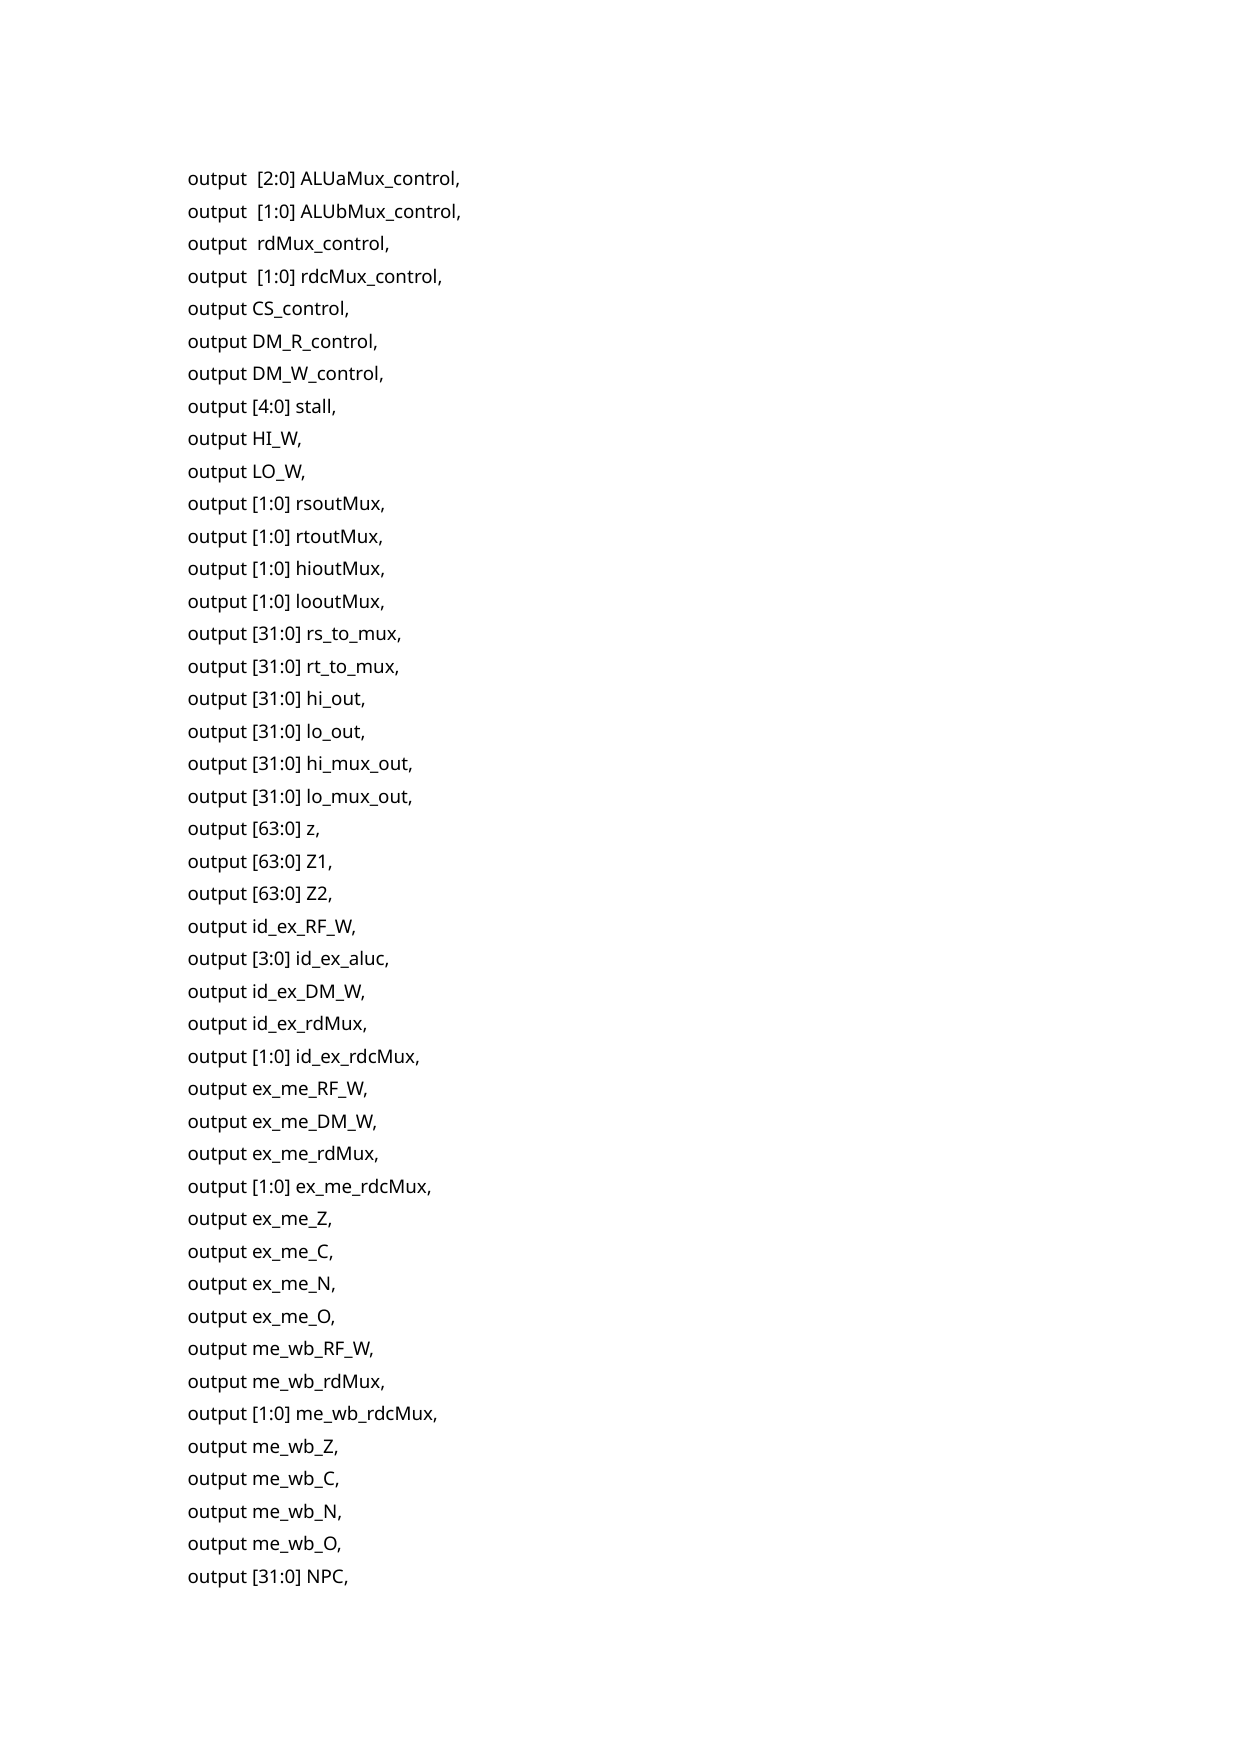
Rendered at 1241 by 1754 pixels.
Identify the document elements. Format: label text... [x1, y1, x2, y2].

text output rdMux_control, [187, 227, 1053, 259]
text output [1:0] id_ex_rdcMux, [187, 1039, 1053, 1072]
text output DM_R_control, [187, 324, 1053, 357]
text output id_ex_DM_W, [187, 974, 1053, 1007]
text output id_ex_RF_W, [187, 909, 1053, 942]
text output [31:0] rs_to_mux, [187, 617, 1053, 649]
text output [1:0] ex_me_rdcMux, [187, 1169, 1053, 1202]
text output ex_me_rdMux, [187, 1137, 1053, 1169]
text output me_wb_O, [187, 1527, 1053, 1559]
text output [1:0] ALUbMux_control, [187, 194, 1053, 227]
text output me_wb_Z, [187, 1429, 1053, 1462]
text output ex_me_N, [187, 1267, 1053, 1299]
text output ex_me_DM_W, [187, 1104, 1053, 1137]
text output [1:0] hioutMux, [187, 552, 1053, 584]
text output CS_control, [187, 292, 1053, 324]
text output [1:0] rtoutMux, [187, 519, 1053, 552]
text output [63:0] z, [187, 812, 1053, 844]
text output [3:0] id_ex_aluc, [187, 942, 1053, 974]
text output LO_W, [187, 454, 1053, 487]
text output [31:0] lo_mux_out, [187, 779, 1053, 812]
text output [31:0] hi_out, [187, 682, 1053, 714]
text output [4:0] stall, [187, 389, 1053, 422]
text output [63:0] Z1, [187, 844, 1053, 877]
text output HI_W, [187, 422, 1053, 454]
text output me_wb_N, [187, 1494, 1053, 1527]
text output [2:0] ALUaMux_control, [187, 162, 1053, 194]
text output [63:0] Z2, [187, 877, 1053, 909]
text output [31:0] rt_to_mux, [187, 649, 1053, 682]
text output ex_me_RF_W, [187, 1072, 1053, 1104]
text output [1:0] looutMux, [187, 584, 1053, 617]
text output [31:0] NPC, [187, 1559, 1053, 1592]
text output me_wb_RF_W, [187, 1332, 1053, 1364]
text output [1:0] rdcMux_control, [187, 259, 1053, 292]
text output me_wb_rdMux, [187, 1364, 1053, 1397]
text output [1:0] me_wb_rdcMux, [187, 1397, 1053, 1429]
text output [31:0] hi_mux_out, [187, 747, 1053, 779]
text output id_ex_rdMux, [187, 1007, 1053, 1039]
text output ex_me_O, [187, 1299, 1053, 1332]
text output ex_me_C, [187, 1234, 1053, 1267]
text output ex_me_Z, [187, 1202, 1053, 1234]
text output me_wb_C, [187, 1462, 1053, 1494]
text output [1:0] rsoutMux, [187, 487, 1053, 519]
text output [31:0] lo_out, [187, 714, 1053, 747]
text output DM_W_control, [187, 357, 1053, 389]
